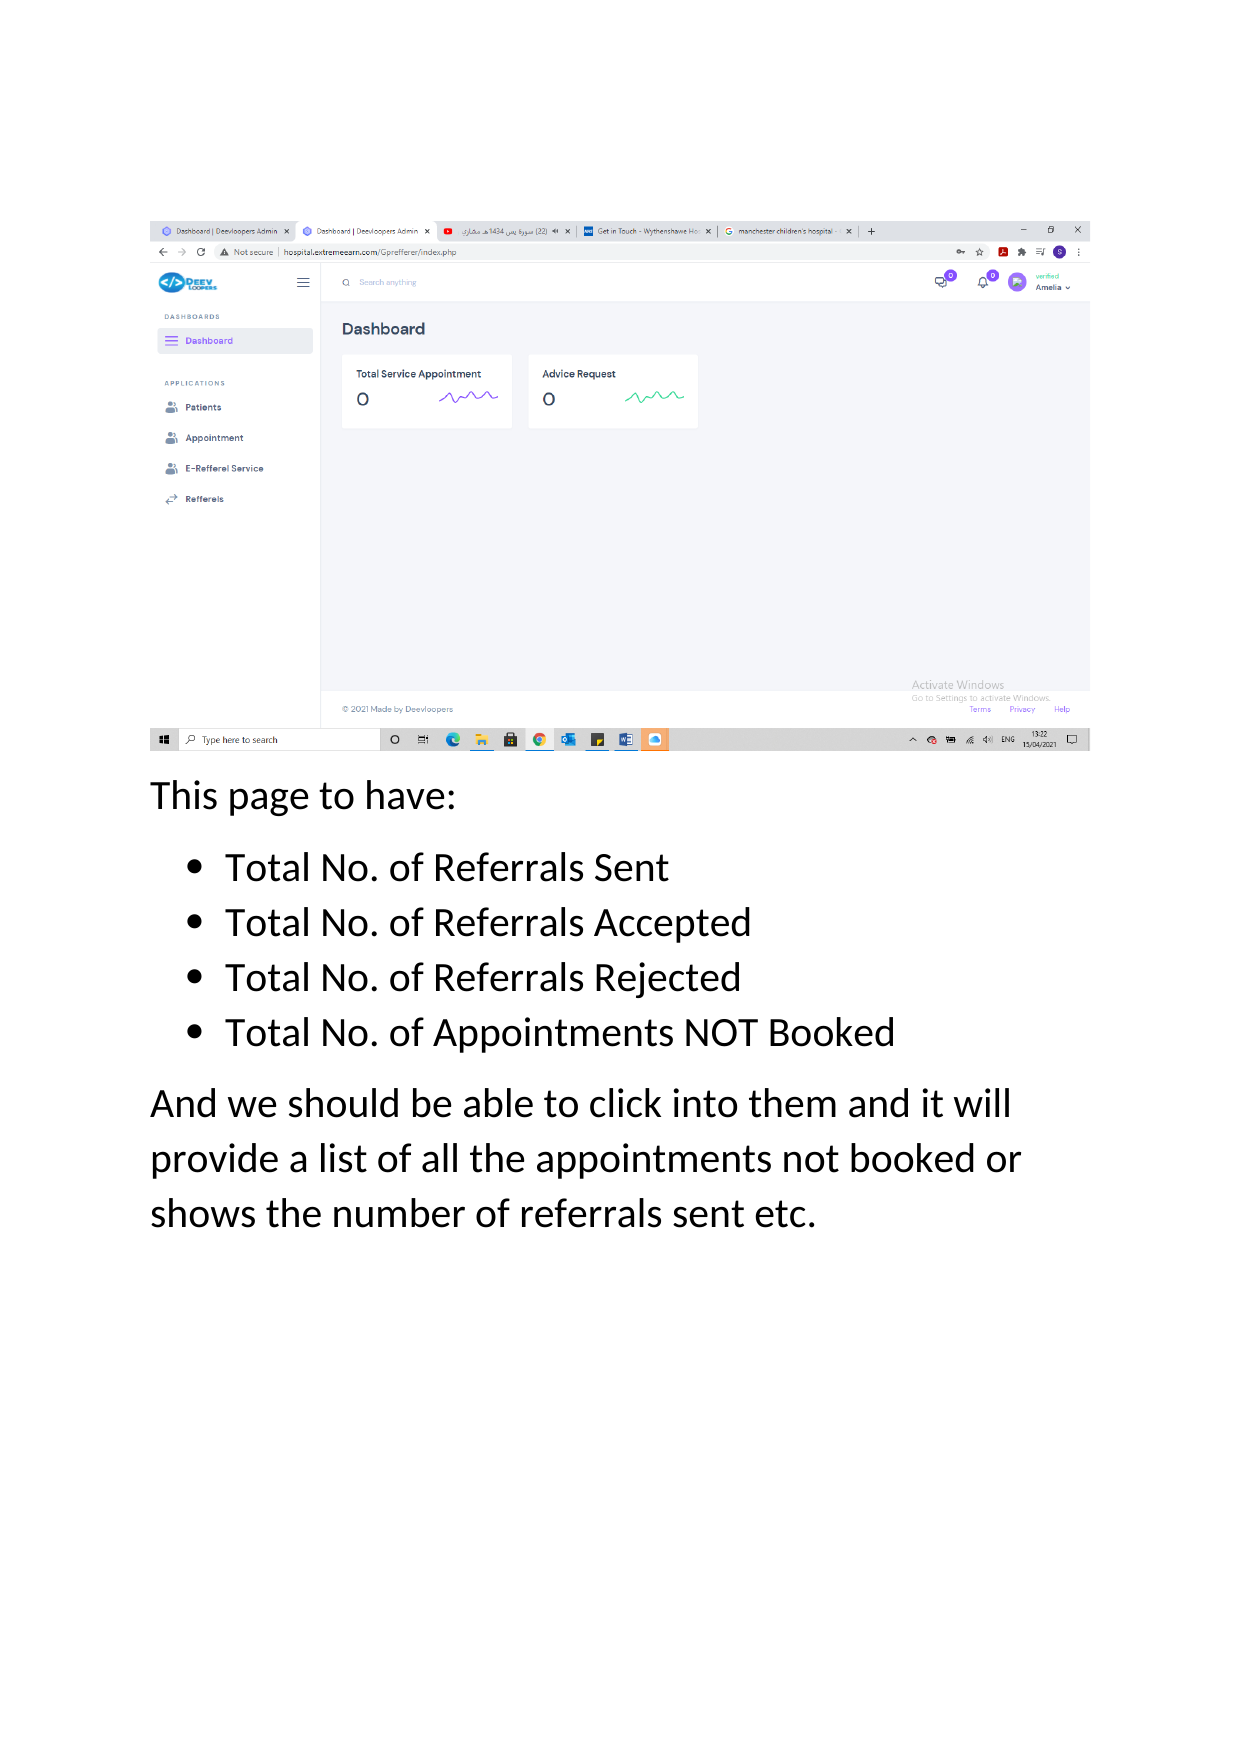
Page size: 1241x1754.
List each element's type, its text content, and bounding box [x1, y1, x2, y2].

list Total No. of Referrals Rejected [187, 951, 1090, 1001]
list Total No. of Referrals Sent [187, 841, 1090, 892]
list Total No. of Referrals Accepted [187, 896, 1090, 947]
picture [150, 221, 1091, 751]
list Total No. of Appointments NOT Booked [187, 1006, 1090, 1056]
text And we should be able to click into them and it will provide a list of all the appointments not booked or shows the number of referrals sent etc. [150, 1077, 1090, 1238]
text This page to have: [150, 769, 1090, 820]
